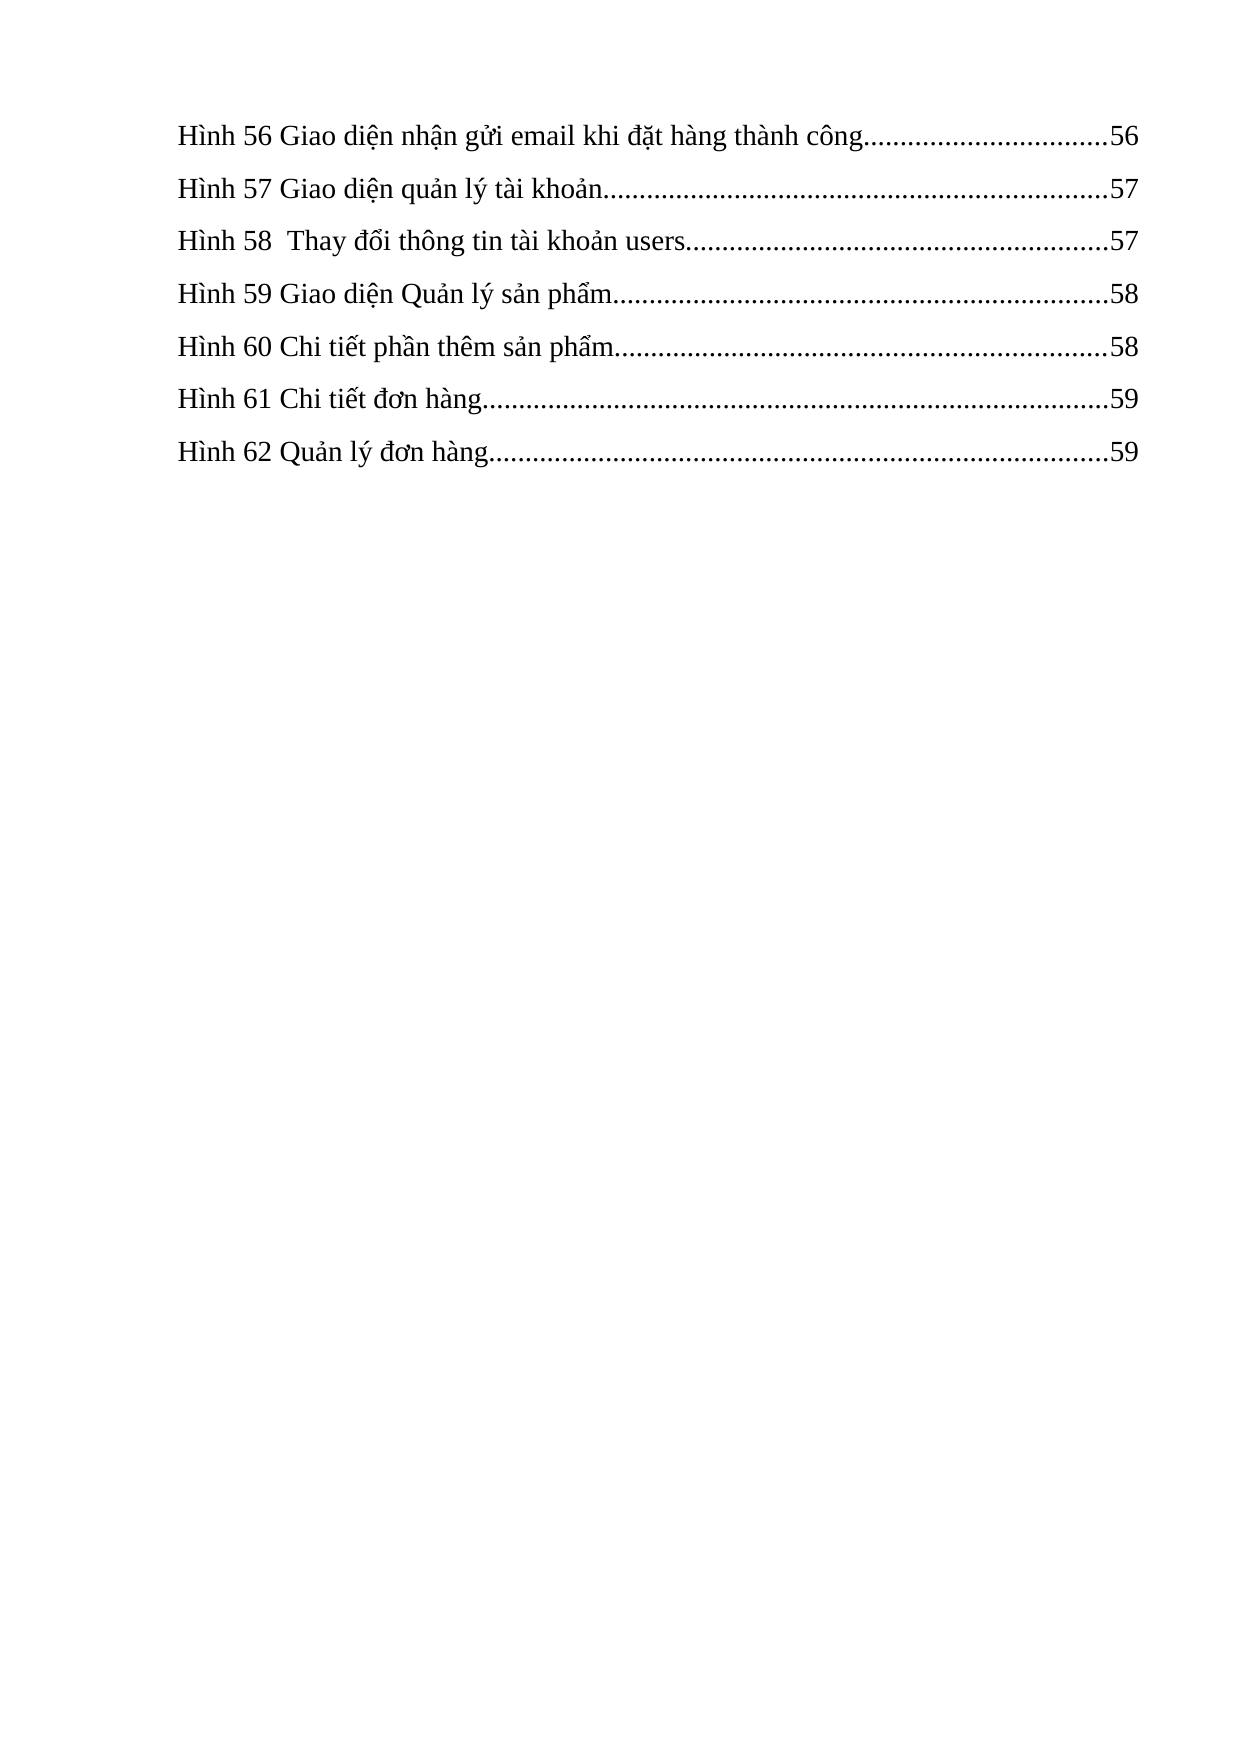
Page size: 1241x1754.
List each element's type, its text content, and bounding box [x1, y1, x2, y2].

text Hình 62 Quản lý đơn hàng 59 [177, 434, 1122, 468]
text Hình 58 Thay đổi thông tin tài khoản users 57 [177, 223, 1122, 257]
text Hình 57 Giao diện quản lý tài khoản 57 [177, 171, 1122, 204]
text Hình 56 Giao diện nhận gửi email khi đặt hàng thành công 56 [177, 118, 1122, 152]
text Hình 59 Giao diện Quản lý sản phẩm 58 [177, 276, 1122, 310]
text Hình 61 Chi tiết đơn hàng 59 [177, 382, 1122, 415]
text Hình 60 Chi tiết phần thêm sản phẩm 58 [177, 329, 1122, 362]
